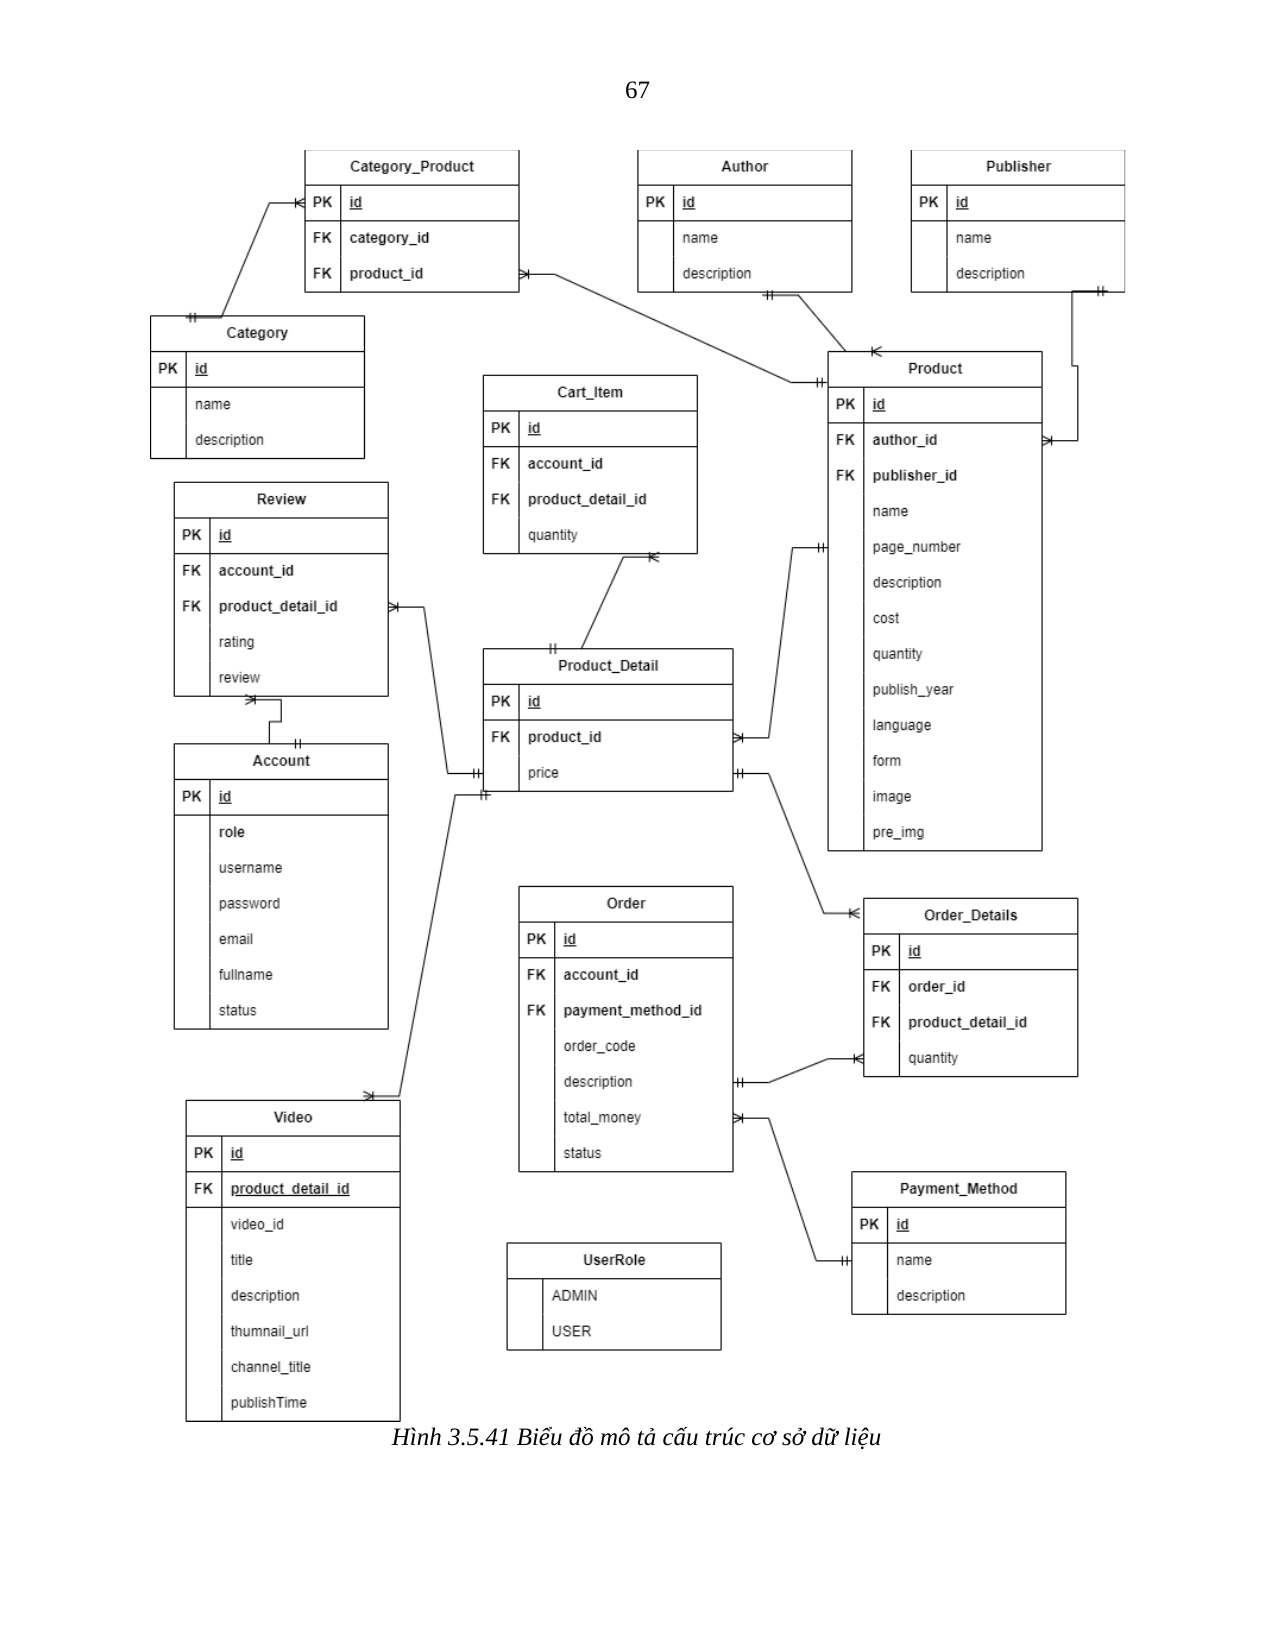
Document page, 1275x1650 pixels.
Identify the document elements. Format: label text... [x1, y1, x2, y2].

picture [150, 150, 1125, 1422]
